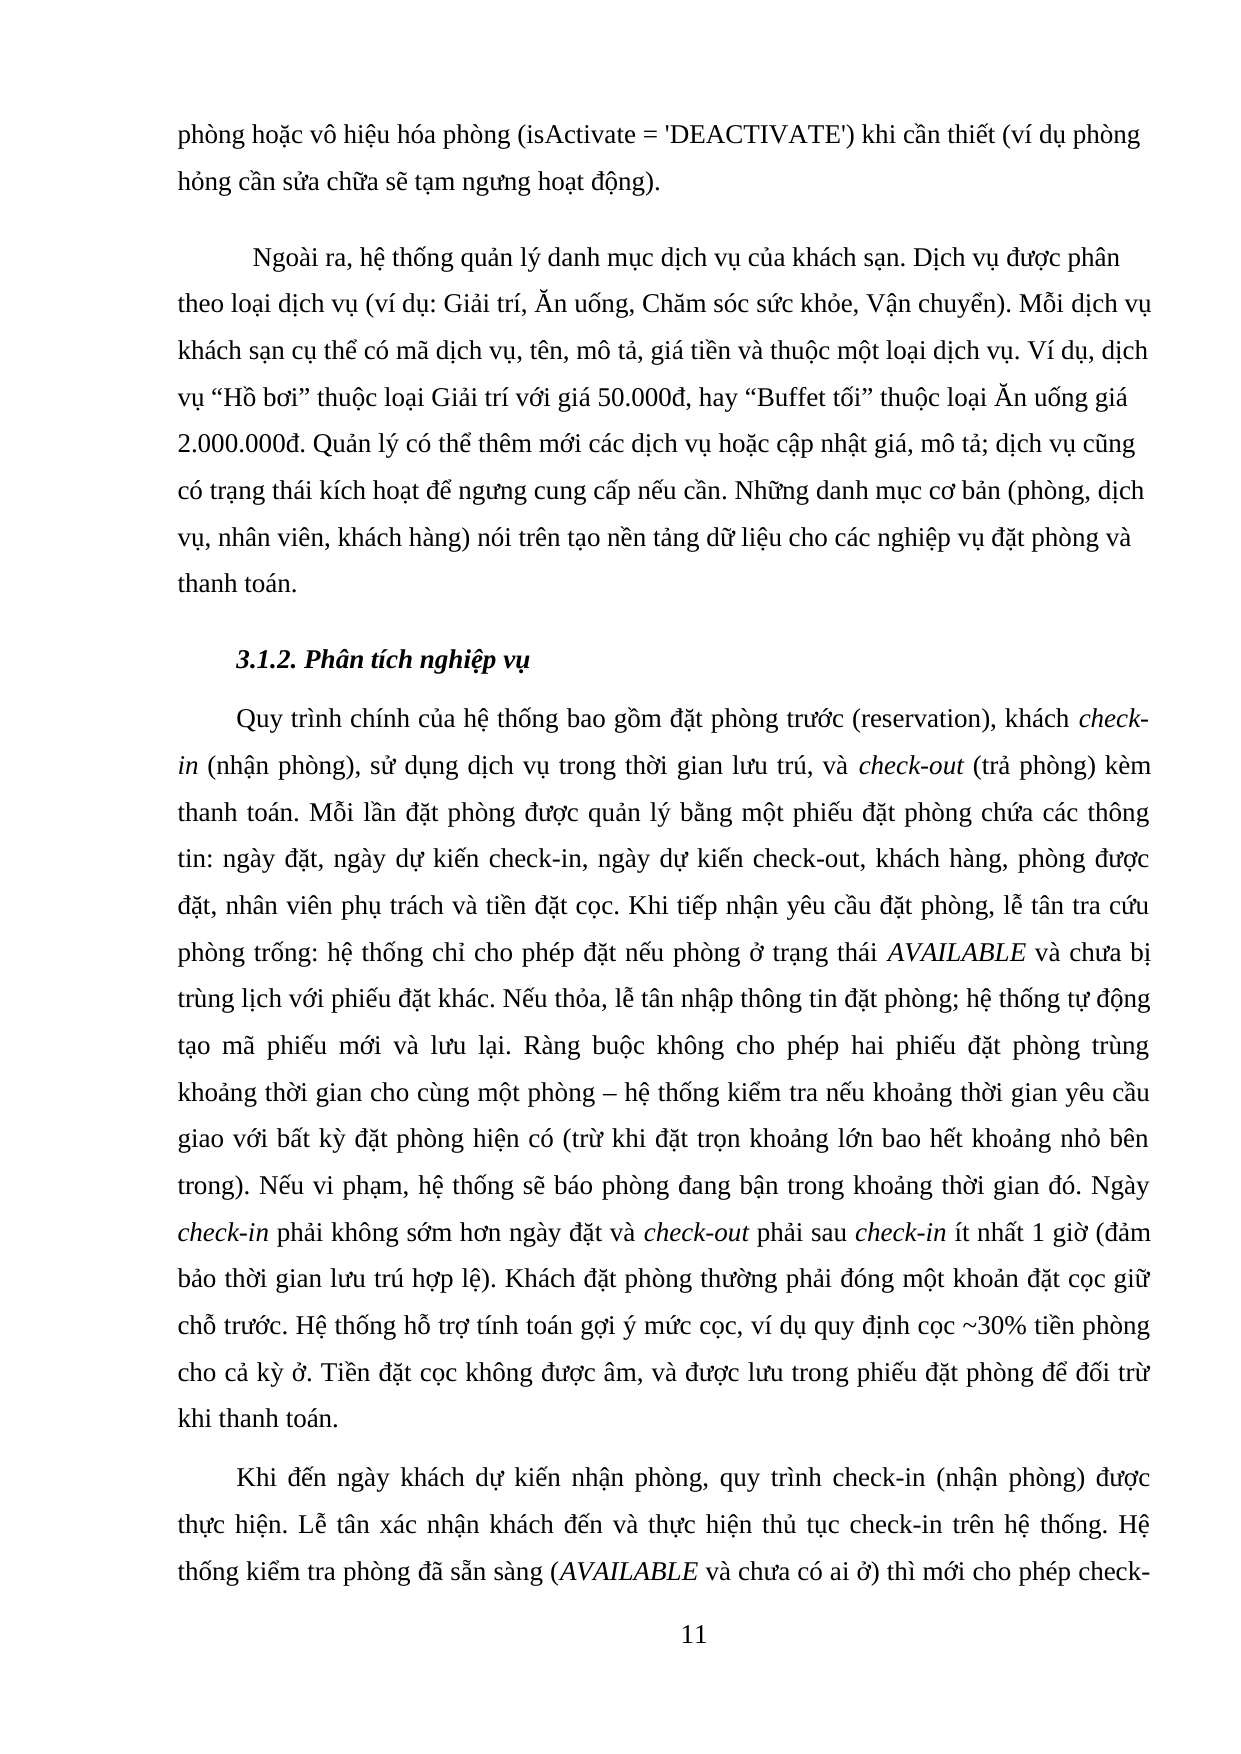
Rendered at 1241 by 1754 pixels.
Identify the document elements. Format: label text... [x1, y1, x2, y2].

text Quy trình chính của hệ thống bao gồm đặt phòng trước (reservation), khách check-in (nhận phòng), sử dụng dịch vụ trong thời gian lưu trú, và check-out (trả phòng) kèm thanh toán. Mỗi lần đặt phòng được quản lý bằng một phiếu đặt phòng chứa các thông tin: ngày đặt, ngày dự kiến check-in, ngày dự kiến check-out, khách hàng, phòng được đặt, nhân viên phụ trách và tiền đặt cọc. Khi tiếp nhận yêu cầu đặt phòng, lễ tân tra cứu phòng trống: hệ thống chỉ cho phép đặt nếu phòng ở trạng thái AVAILABLE và chưa bị trùng lịch với phiếu đặt khác. Nếu thỏa, lễ tân nhập thông tin đặt phòng; hệ thống tự động tạo mã phiếu mới và lưu lại. Ràng buộc không cho phép hai phiếu đặt phòng trùng khoảng thời gian cho cùng một phòng – hệ thống kiểm tra nếu khoảng thời gian yêu cầu giao với bất kỳ đặt phòng hiện có (trừ khi đặt trọn khoảng lớn bao hết khoảng nhỏ bên trong). Nếu vi phạm, hệ thống sẽ báo phòng đang bận trong khoảng thời gian đó. Ngày check-in phải không sớm hơn ngày đặt và check-out phải sau check-in ít nhất 1 giờ (đảm bảo thời gian lưu trú hợp lệ). Khách đặt phòng thường phải đóng một khoản đặt cọc giữ chỗ trước. Hệ thống hỗ trợ tính toán gợi ý mức cọc, ví dụ quy định cọc ~30% tiền phòng cho cả kỳ ở. Tiền đặt cọc không được âm, và được lưu trong phiếu đặt phòng để đối trừ khi thanh toán. [177, 702, 1152, 1433]
text 3.1.2. Phân tích nghiệp vụ [177, 643, 1152, 674]
text Ngoài ra, hệ thống quản lý danh mục dịch vụ của khách sạn. Dịch vụ được phân theo loại dịch vụ (ví dụ: Giải trí, Ăn uống, Chăm sóc sức khỏe, Vận chuyển). Mỗi dịch vụ khách sạn cụ thể có mã dịch vụ, tên, mô tả, giá tiền và thuộc một loại dịch vụ. Ví dụ, dịch vụ “Hồ bơi” thuộc loại Giải trí với giá 50.000đ, hay “Buffet tối” thuộc loại Ăn uống giá 2.000.000đ. Quản lý có thể thêm mới các dịch vụ hoặc cập nhật giá, mô tả; dịch vụ cũng có trạng thái kích hoạt để ngưng cung cấp nếu cần. Những danh mục cơ bản (phòng, dịch vụ, nhân viên, khách hàng) nói trên tạo nền tảng dữ liệu cho các nghiệp vụ đặt phòng và thanh toán. [177, 241, 1152, 598]
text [177, 118, 1152, 196]
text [177, 1461, 1152, 1586]
